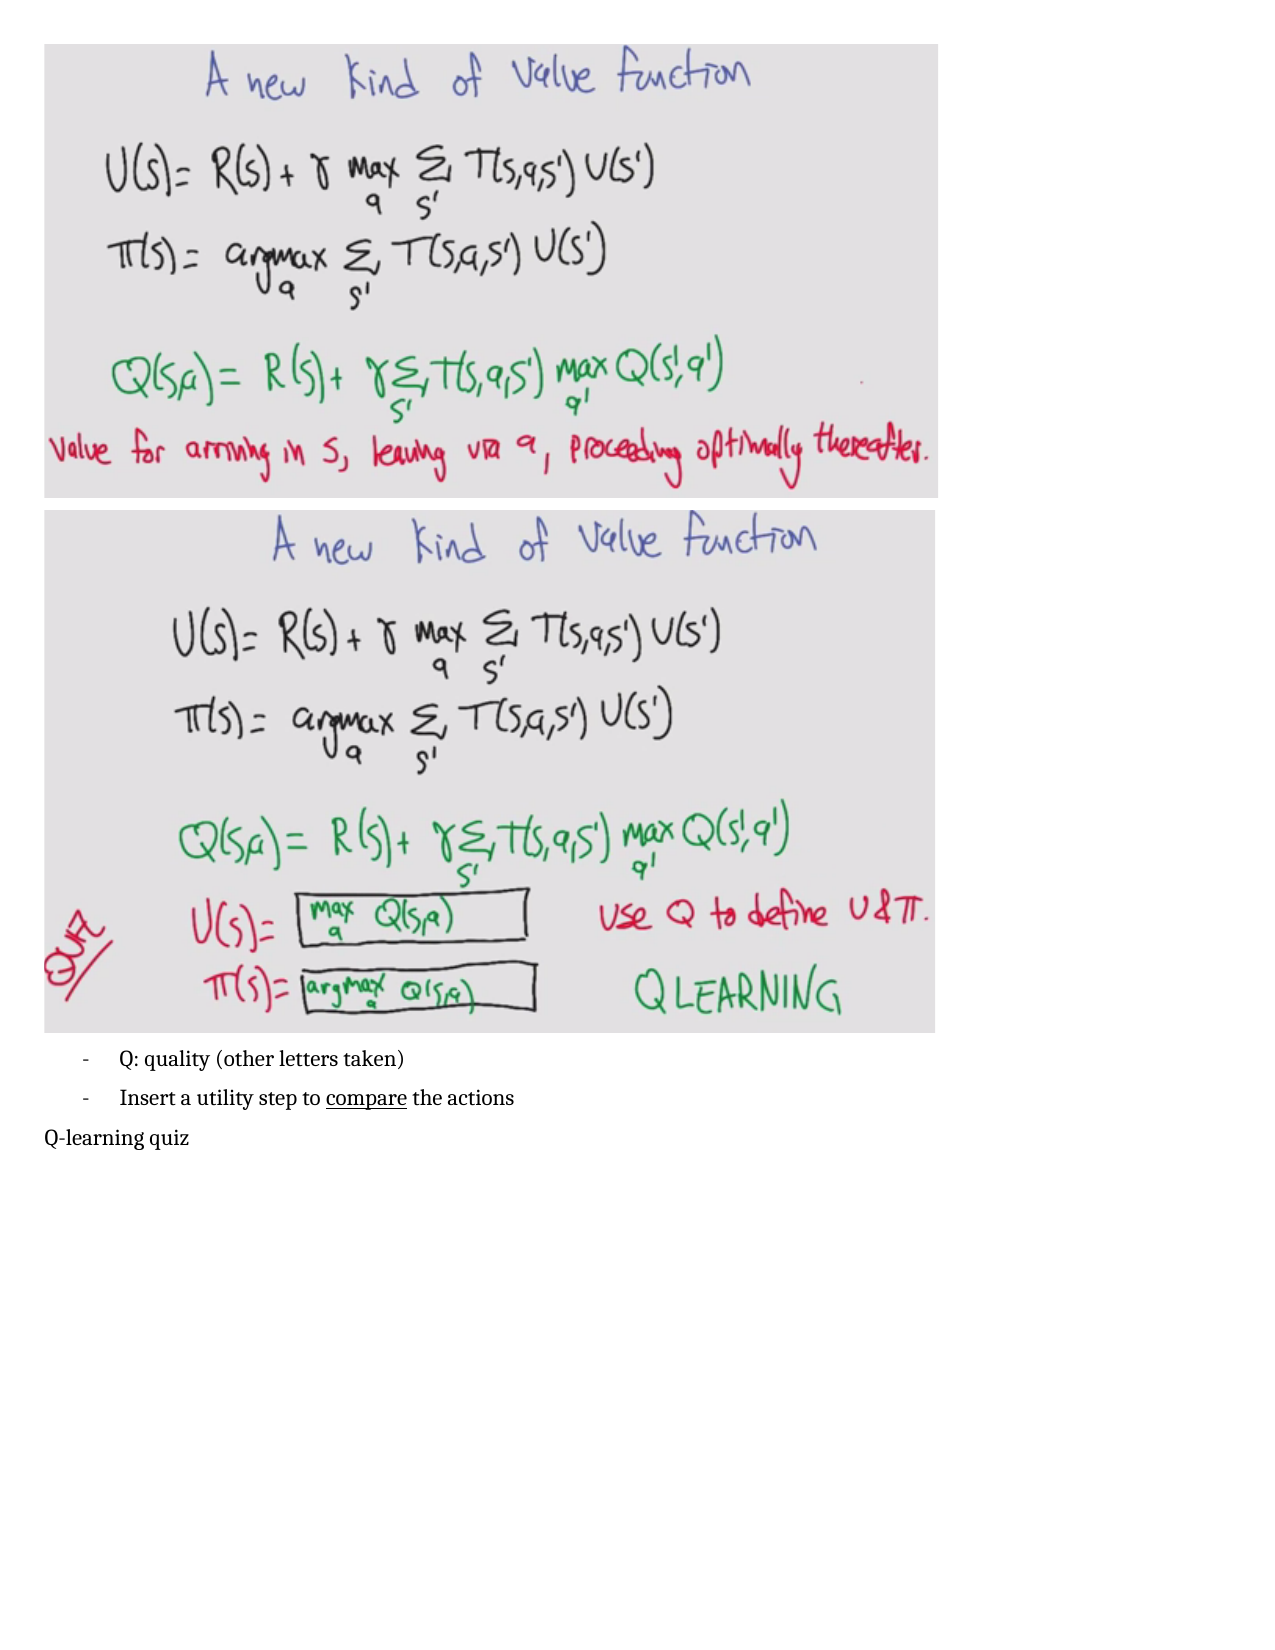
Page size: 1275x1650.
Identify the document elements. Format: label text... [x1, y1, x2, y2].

text Q-learning quiz [44, 1124, 1240, 1151]
picture [44, 44, 939, 498]
list Q: quality (other letters taken) [82, 1046, 1240, 1072]
list Insert a utility step to compare the actions [82, 1085, 1240, 1111]
picture [44, 510, 936, 1033]
